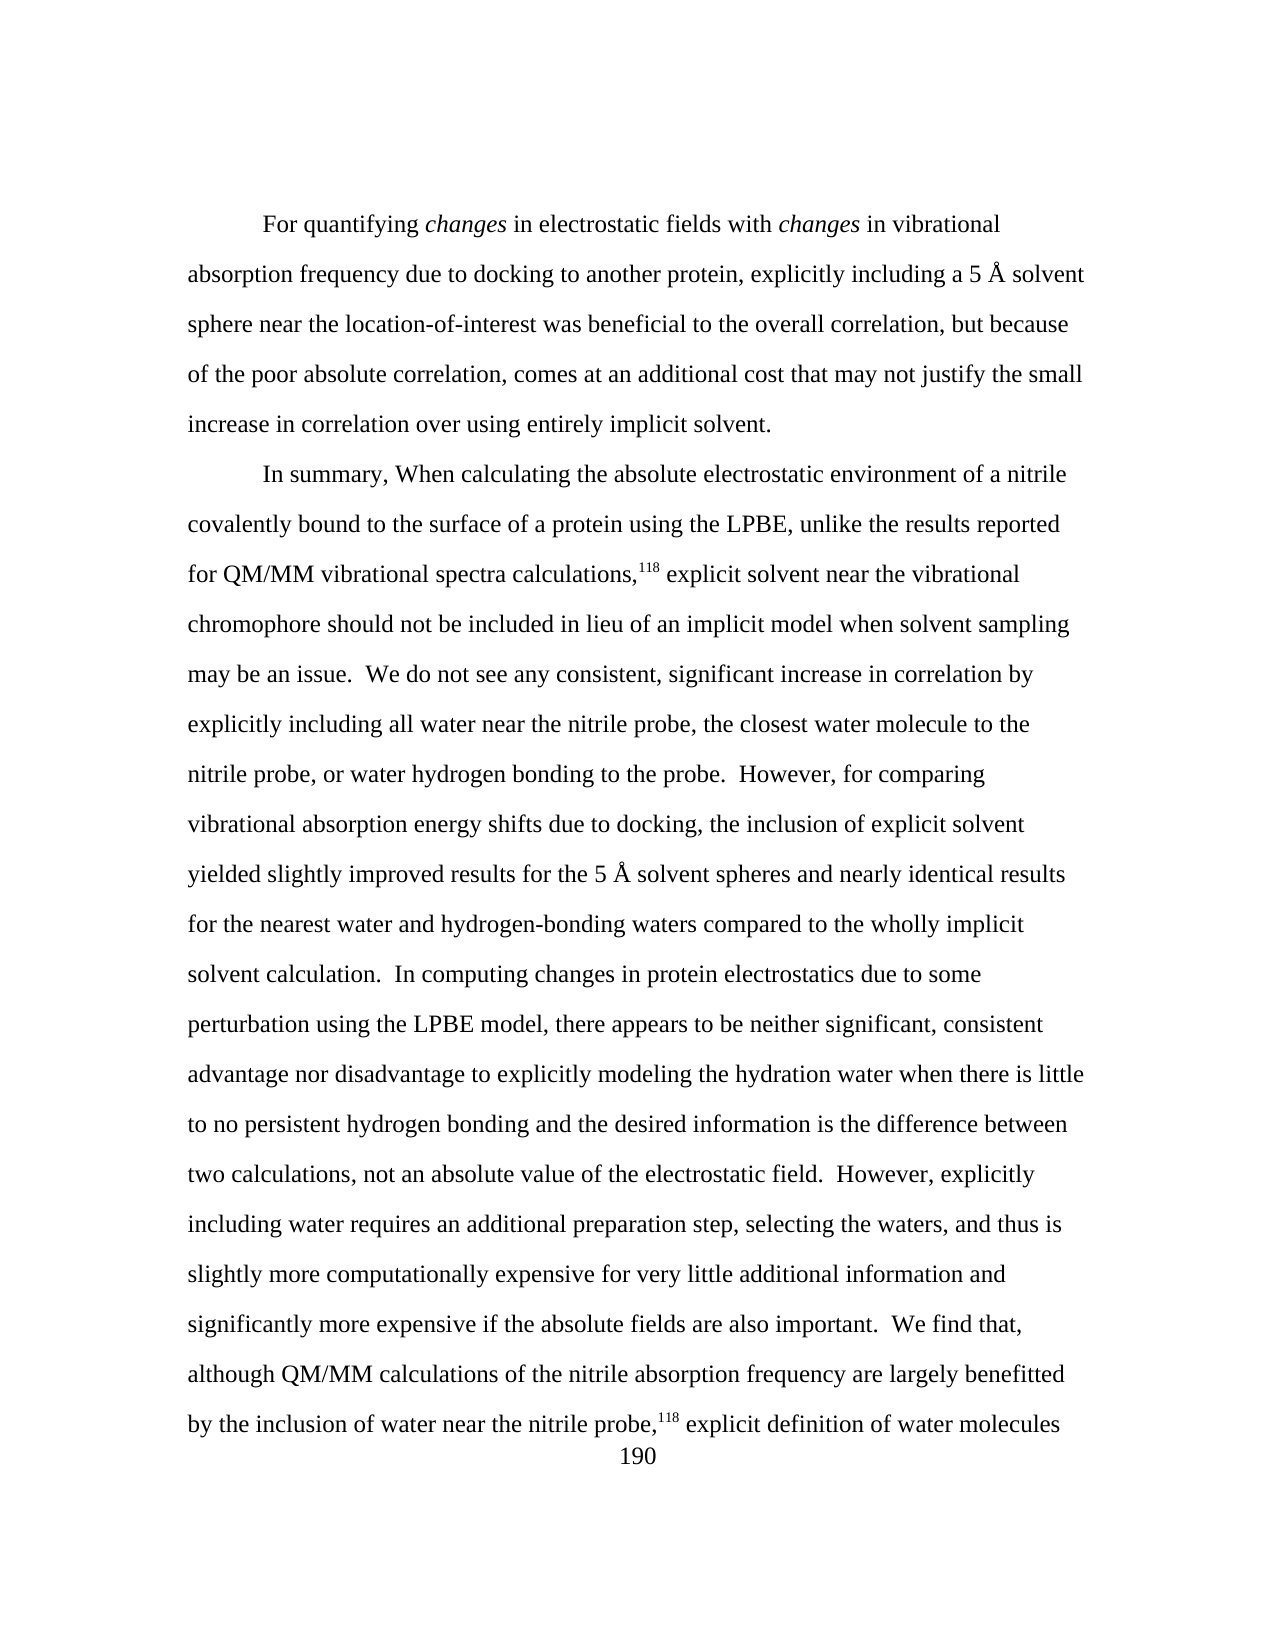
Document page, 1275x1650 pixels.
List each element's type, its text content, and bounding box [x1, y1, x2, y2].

text For quantifying changes in electrostatic fields with changes in vibrational absorption frequency due to docking to another protein, explicitly including a 5 Å solvent sphere near the location-of-interest was beneficial to the overall correlation, but because of the poor absolute correlation, comes at an additional cost that may not justify the small increase in correlation over using entirely implicit solvent. [187, 187, 1087, 437]
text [187, 437, 1087, 1437]
